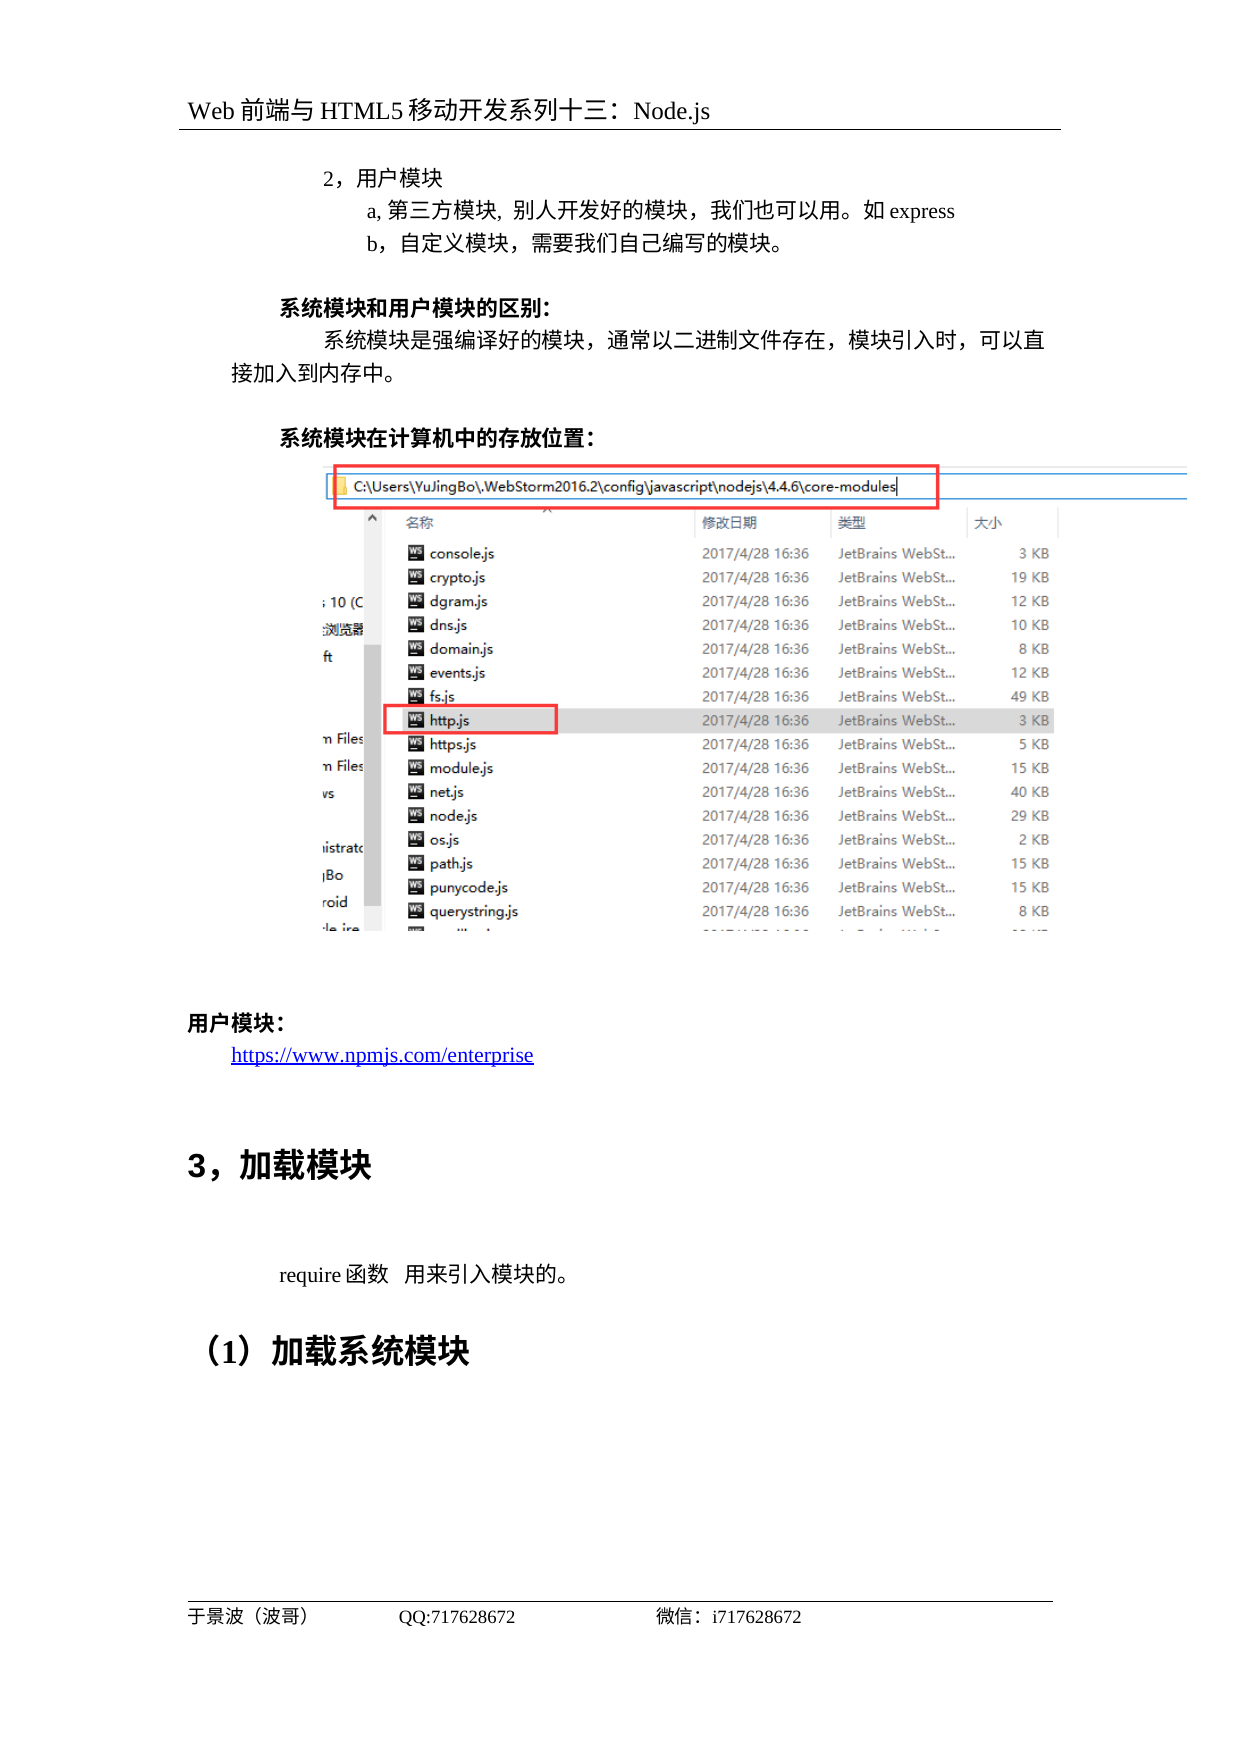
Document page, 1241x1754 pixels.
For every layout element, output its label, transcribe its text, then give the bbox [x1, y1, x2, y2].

text https://www.npmjs.com/enterprise [187, 1038, 1053, 1070]
text 系统模块在计算机中的存放位置： [187, 420, 1053, 453]
text b，自定义模块，需要我们自己编写的模块。 [275, 225, 1053, 258]
picture [322, 462, 1188, 931]
text 2，用户模块 [231, 160, 1053, 193]
text 系统模块和用户模块的区别： [187, 290, 1053, 323]
text 系统模块是强编译好的模块，通常以二进制文件存在，模块引入时，可以直接加入到内存中。 [231, 323, 1053, 388]
text require函数 用来引入模块的。 [187, 1257, 1053, 1289]
subtitle （1）加载系统模块 [187, 1316, 1053, 1381]
subtitle 3，加载模块 [187, 1130, 1053, 1195]
text a, 第三方模块, 别人开发好的模块，我们也可以用。如express [275, 193, 1053, 225]
text 用户模块： [187, 1005, 1053, 1038]
